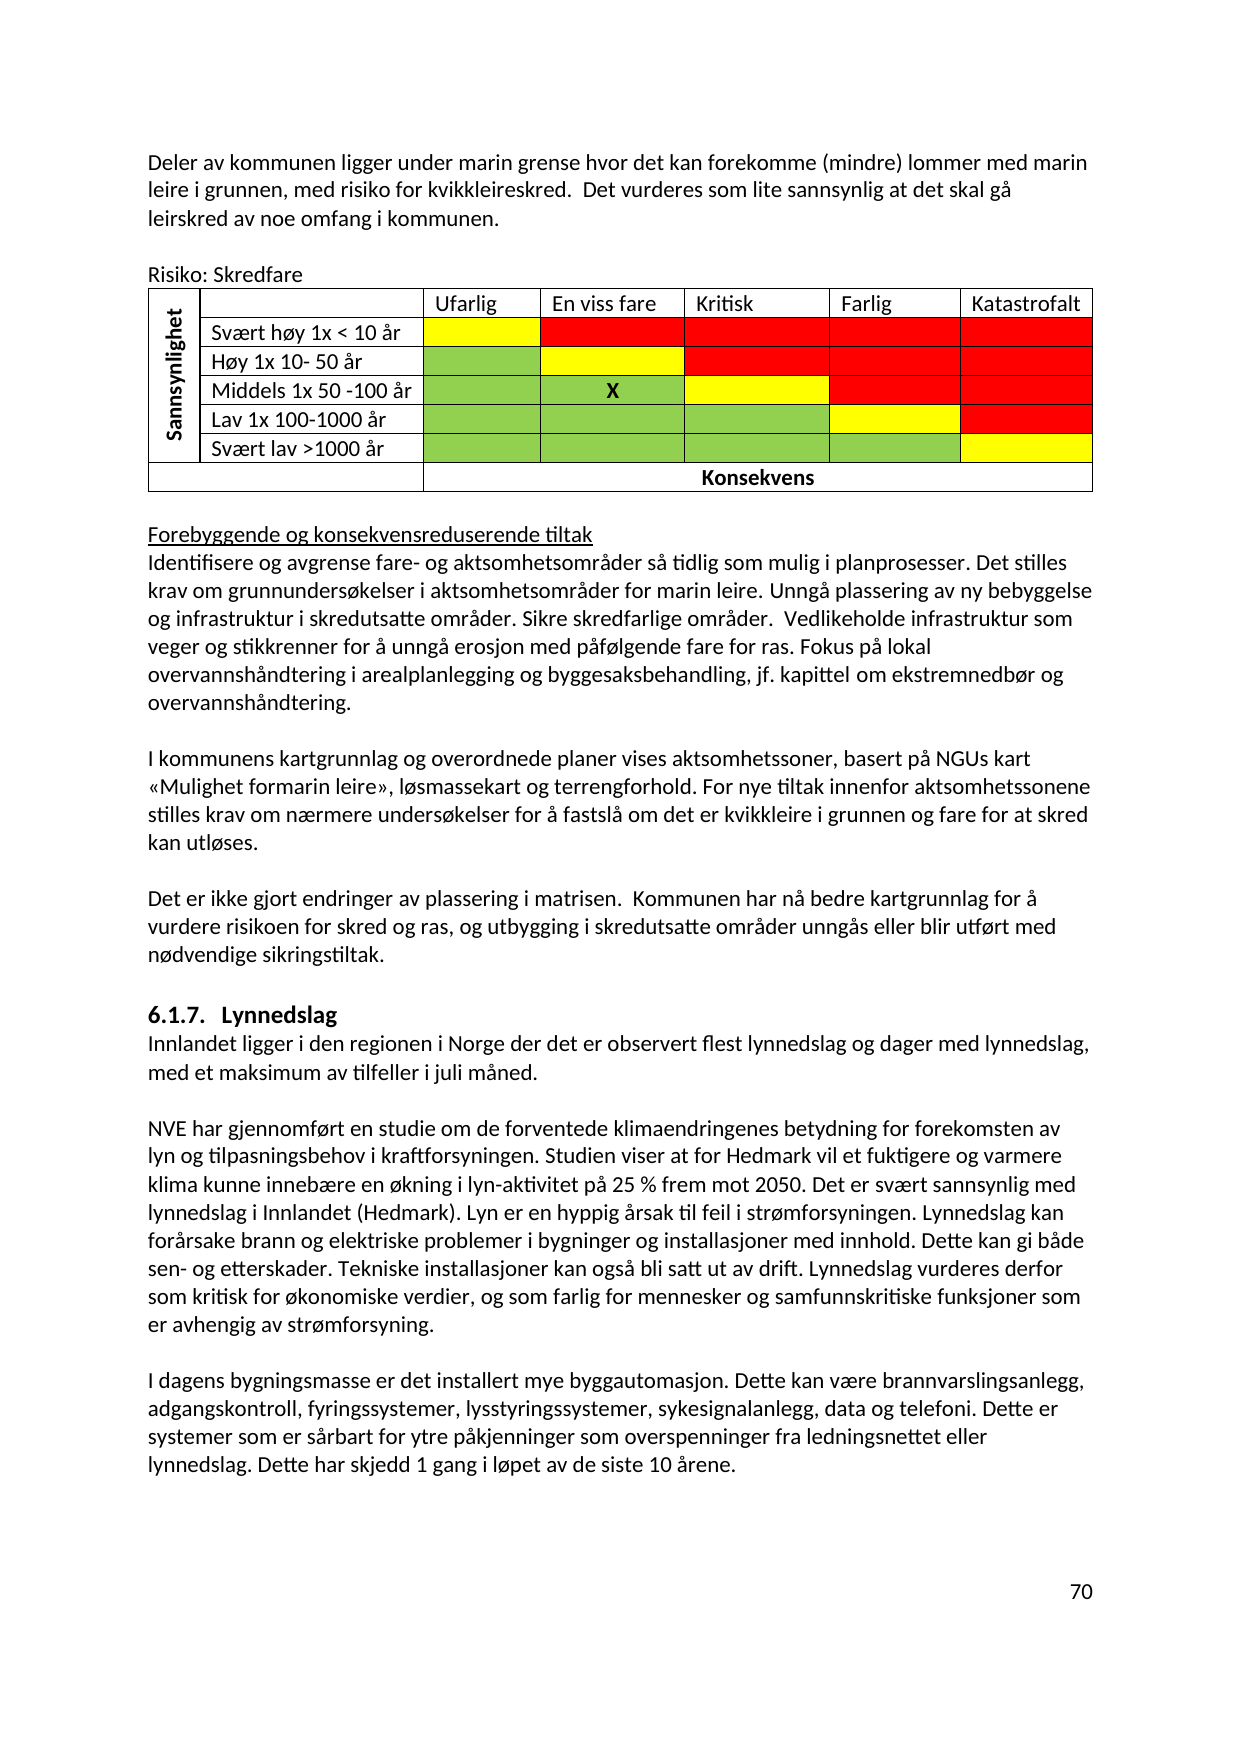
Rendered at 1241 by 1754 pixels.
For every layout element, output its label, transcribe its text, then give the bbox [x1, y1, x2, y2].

text Det er ikke gjort endringer av plassering i matrisen. Kommunen har nå bedre kartgrunnlag for å vurdere risikoen for skred og ras, og utbygging i skredutsatte områder unngås eller blir utført med nødvendige sikringstiltak. [148, 884, 1093, 968]
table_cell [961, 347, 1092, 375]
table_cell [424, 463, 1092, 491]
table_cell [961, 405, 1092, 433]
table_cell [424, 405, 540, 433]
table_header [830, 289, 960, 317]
text Deler av kommunen ligger under marin grense hvor det kan forekomme (mindre) lommer med marin leire i grunnen, med risiko for kvikkleireskred. Det vurderes som lite sannsynlig at det skal gå leirskred av noe omfang i kommunen. [148, 148, 1093, 232]
text Forebyggende og konsekvensreduserende tiltak [148, 520, 1093, 548]
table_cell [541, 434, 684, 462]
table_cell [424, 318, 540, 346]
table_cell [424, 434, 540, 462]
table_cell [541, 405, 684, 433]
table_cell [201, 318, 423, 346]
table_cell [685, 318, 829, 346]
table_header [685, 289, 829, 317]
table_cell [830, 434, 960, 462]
text I dagens bygningsmasse er det installert mye byggautomasjon. Dette kan være brannvarslingsanlegg, adgangskontroll, fyringssystemer, lysstyringssystemer, sykesignalanlegg, data og telefoni. Dette er systemer som er sårbart for ytre påkjenninger som overspenninger fra ledningsnettet eller lynnedslag. Dette har skjedd 1 gang i løpet av de siste 10 årene. [148, 1366, 1093, 1478]
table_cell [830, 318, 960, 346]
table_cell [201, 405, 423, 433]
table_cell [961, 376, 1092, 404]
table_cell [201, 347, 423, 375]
text Identifisere og avgrense fare- og aktsomhetsområder så tidlig som mulig i planprosesser. Det stilles krav om grunnundersøkelser i aktsomhetsområder for marin leire. Unngå plassering av ny bebyggelse og infrastruktur i skredutsatte områder. Sikre skredfarlige områder. Vedlikeholde infrastruktur som veger og stikkrenner for å unngå erosjon med påfølgende fare for ras. Fokus på lokal overvannshåndtering i arealplanlegging og byggesaksbehandling, jf. kapittel om ekstremnedbør og overvannshåndtering. [148, 548, 1093, 716]
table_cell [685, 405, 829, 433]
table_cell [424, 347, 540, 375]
text I kommunens kartgrunnlag og overordnede planer vises aktsomhetssoner, basert på NGUs kart «Mulighet formarin leire», løsmassekart og terrengforhold. For nye tiltak innenfor aktsomhetssonene stilles krav om nærmere undersøkelser for å fastslå om det er kvikkleire i grunnen og fare for at skred kan utløses. [148, 744, 1093, 856]
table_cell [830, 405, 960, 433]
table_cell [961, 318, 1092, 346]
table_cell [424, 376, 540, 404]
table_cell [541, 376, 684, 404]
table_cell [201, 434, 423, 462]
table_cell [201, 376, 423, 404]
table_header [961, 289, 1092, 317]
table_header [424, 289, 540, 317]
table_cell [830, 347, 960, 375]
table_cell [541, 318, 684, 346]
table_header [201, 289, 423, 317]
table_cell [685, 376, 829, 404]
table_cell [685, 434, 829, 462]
text Risiko: Skredfare [148, 232, 1093, 288]
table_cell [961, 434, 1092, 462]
text NVE har gjennomført en studie om de forventede klimaendringenes betydning for forekomsten av lyn og tilpasningsbehov i kraftforsyningen. Studien viser at for Hedmark vil et fuktigere og varmere klima kunne innebære en økning i lyn-aktivitet på 25 % frem mot 2050. Det er svært sannsynlig med lynnedslag i Innlandet (Hedmark). Lyn er en hyppig årsak til feil i strømforsyningen. Lynnedslag kan forårsake brann og elektriske problemer i bygninger og installasjoner med innhold. Dette kan gi både sen- og etterskader. Tekniske installasjoner kan også bli satt ut av drift. Lynnedslag vurderes derfor som kritisk for økonomiske verdier, og som farlig for mennesker og samfunnskritiske funksjoner som er avhengig av strømforsyning. [148, 1114, 1093, 1338]
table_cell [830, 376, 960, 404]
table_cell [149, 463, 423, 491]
text 6.1.7. Lynnedslag Innlandet ligger i den regionen i Norge der det er observert flest lynnedslag og dager med lynnedslag, med et maksimum av tilfeller i juli måned. [148, 999, 1093, 1086]
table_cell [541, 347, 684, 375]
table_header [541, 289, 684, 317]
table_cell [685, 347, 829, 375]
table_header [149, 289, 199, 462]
